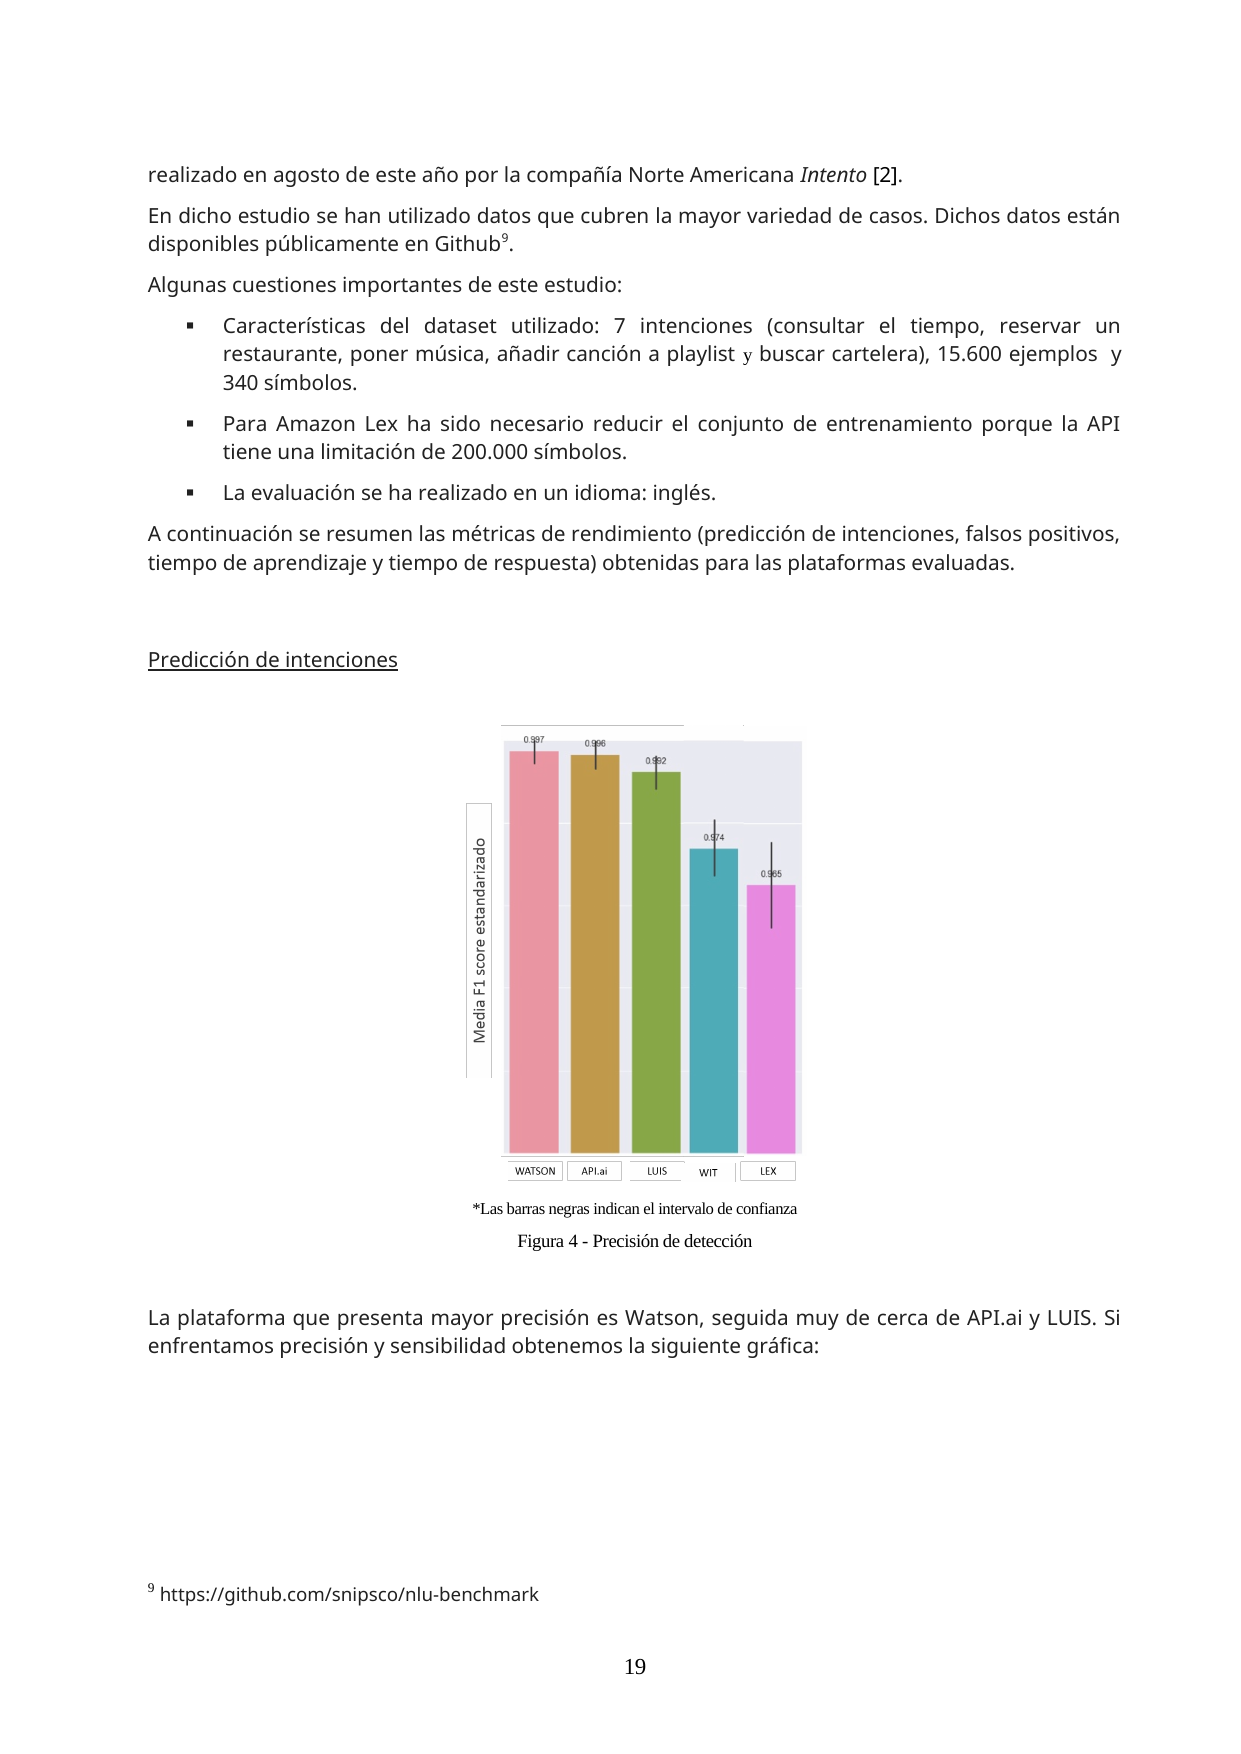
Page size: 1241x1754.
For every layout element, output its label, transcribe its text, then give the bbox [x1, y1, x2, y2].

text A continuación se resumen las métricas de rendimiento (predicción de intenciones, falsos positivos, tiempo de aprendizaje y tiempo de respuesta) obtenidas para las plataformas evaluadas. [148, 519, 1122, 576]
text Algunas cuestiones importantes de este estudio: [148, 270, 1122, 298]
list Para Amazon Lex ha sido necesario reducir el conjunto de entrenamiento porque la API tiene una limitación de 200.000 símbolos. [185, 409, 1122, 466]
subtitle Predicción de intenciones [148, 645, 1122, 674]
text En dicho estudio se han utilizado datos que cubren la mayor variedad de casos. Dichos datos están disponibles públicamente en Github. [148, 201, 1122, 258]
picture [463, 725, 807, 1186]
text La plataforma que presenta mayor precisión es Watson, seguida muy de cerca de API.ai y LUIS. Si enfrentamos precisión y sensibilidad obtenemos la siguiente gráfica: [148, 1303, 1122, 1360]
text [148, 160, 1122, 188]
list Características del dataset utilizado: 7 intenciones (consultar el tiempo, reservar un restaurante, poner música, añadir canción a playlist y buscar cartelera), 15.600 ejemplos y 340 símbolos. [185, 311, 1122, 396]
list *Las barras negras indican el intervalo de confianza [148, 1198, 1122, 1218]
list La evaluación se ha realizado en un idioma: inglés. [185, 478, 1122, 507]
